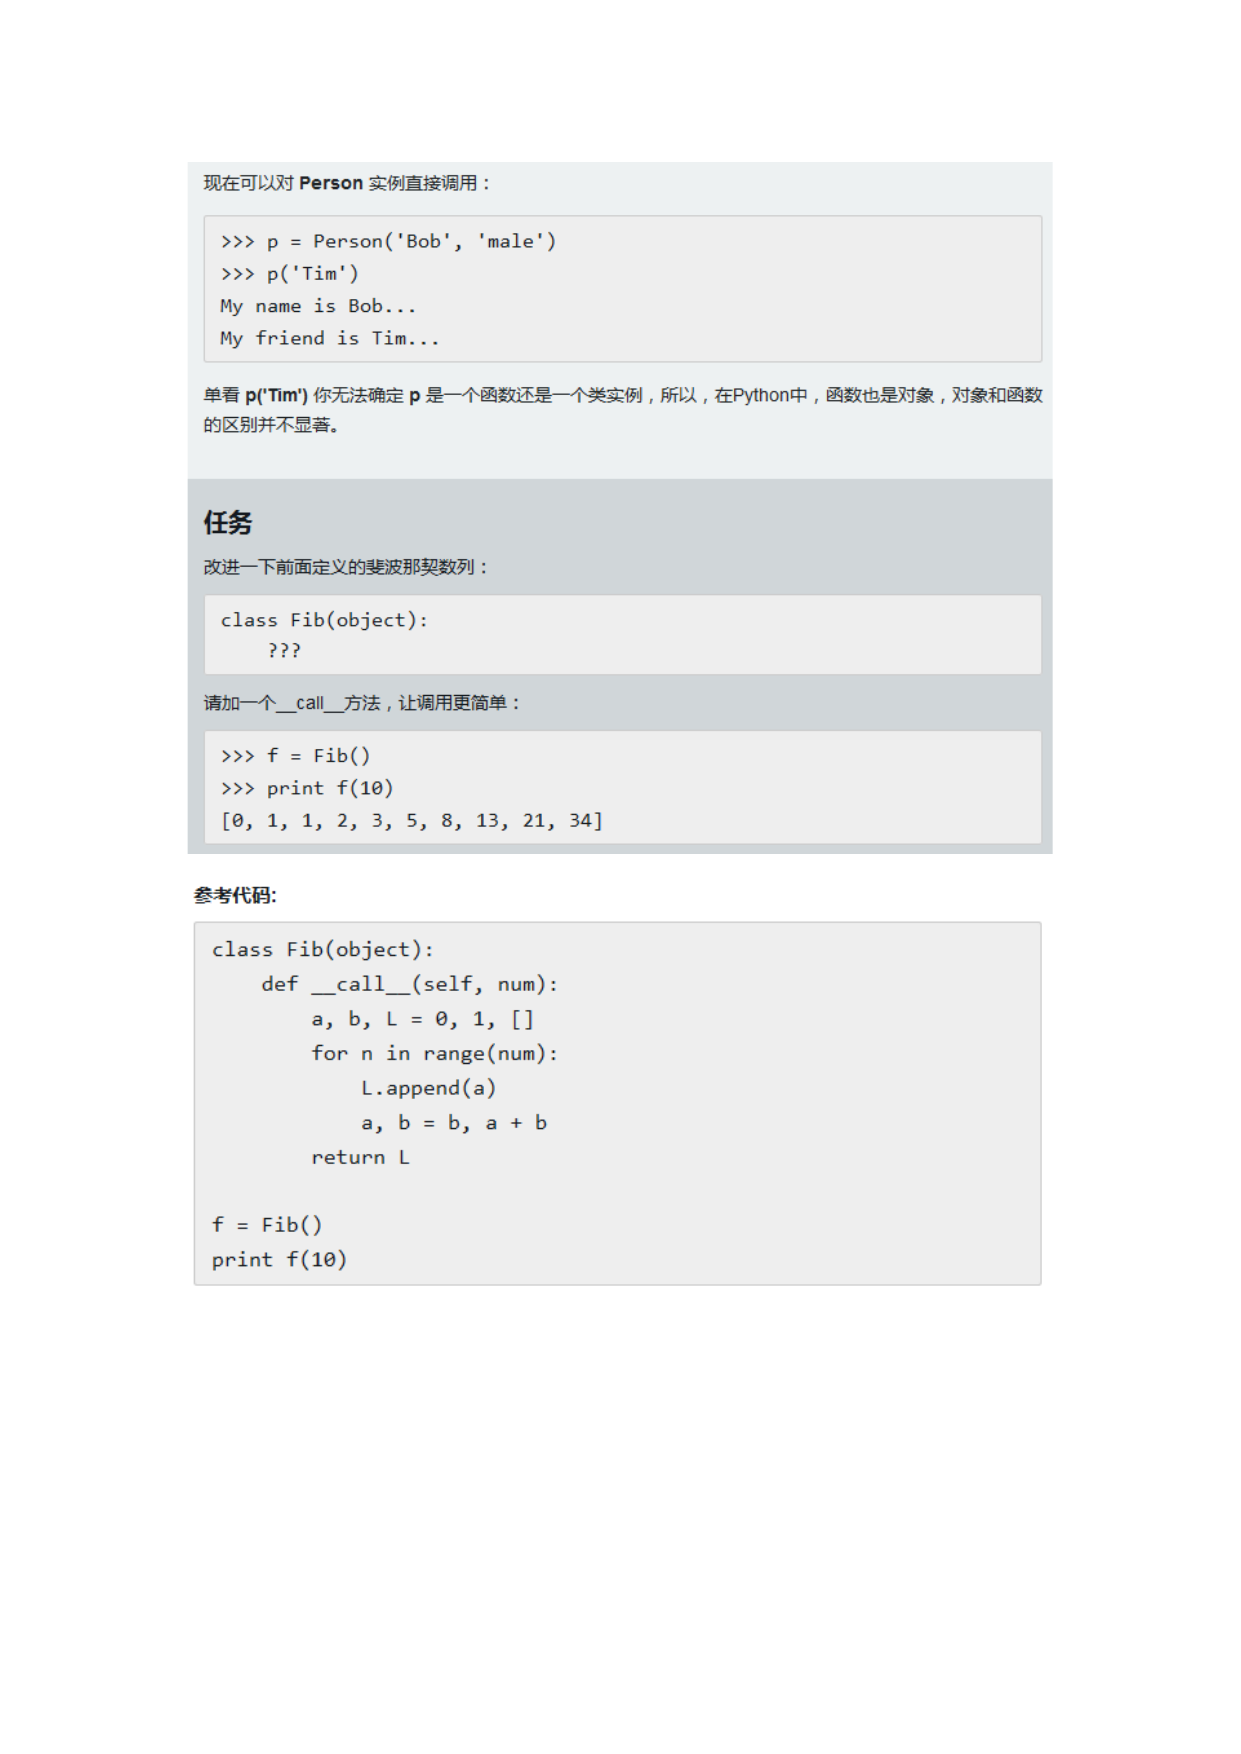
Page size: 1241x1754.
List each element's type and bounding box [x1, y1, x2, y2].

picture [187, 877, 1053, 1297]
picture [187, 162, 1053, 854]
